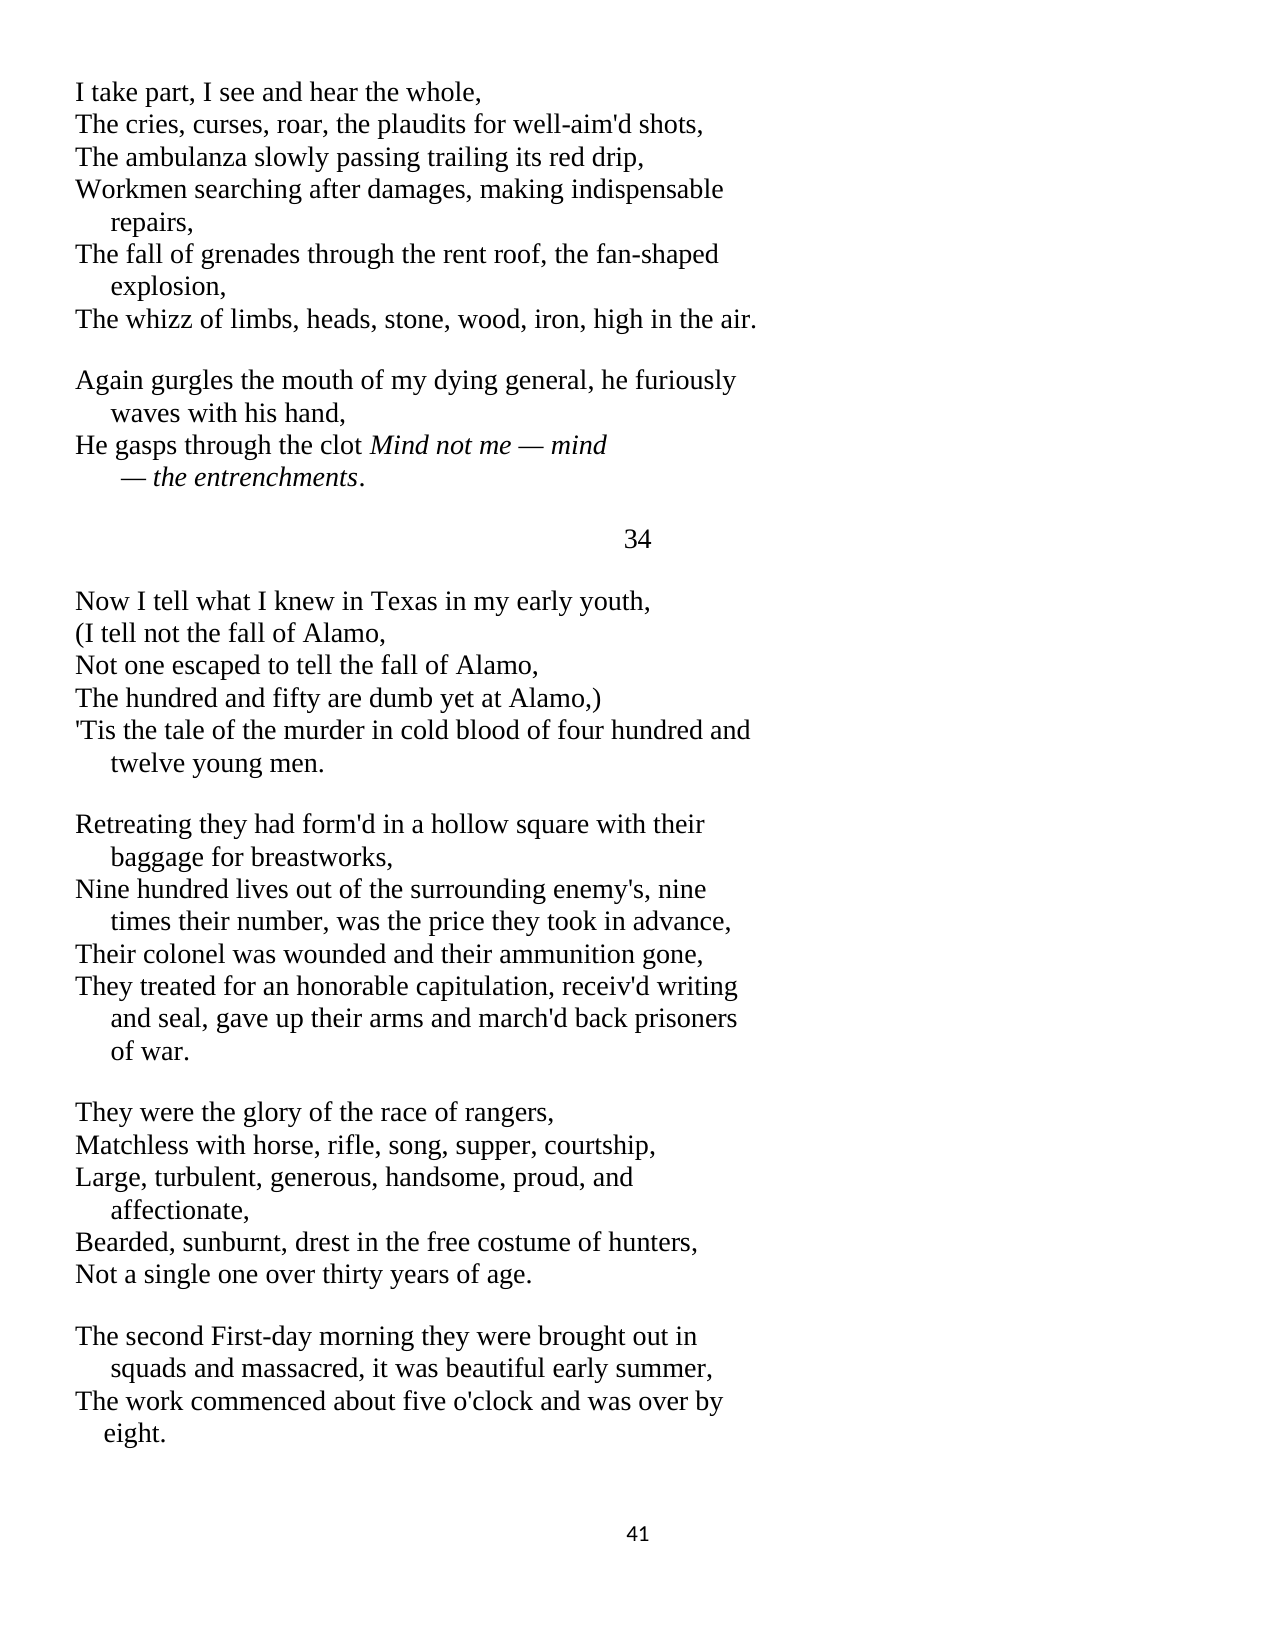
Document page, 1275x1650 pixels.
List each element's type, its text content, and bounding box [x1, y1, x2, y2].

text Now I tell what I knew in Texas in my early youth, (I tell not the fall of Alamo, Not one escaped to tell the fall of Alamo, The hundred and fifty are dumb yet at Alamo,) 'Tis the tale of the murder in cold blood of four hundred and twelve young men. [75, 584, 1200, 778]
text 34 [75, 522, 1200, 554]
text They were the glory of the race of rangers, Matchless with horse, rifle, song, supper, courtship, Large, turbulent, generous, handsome, proud, and affectionate, Bearded, sunburnt, drest in the free costume of hunters, Not a single one over thirty years of age. [75, 1096, 1200, 1290]
text The second First-day morning they were brought out in squads and massacred, it was beautiful early summer, The work commenced about five o'clock and was over by eight. [75, 1319, 1200, 1449]
text Again gurgles the mouth of my dying general, he furiously waves with his hand, He gasps through the clot Mind not me — mind — the entrenchments. [75, 363, 1200, 493]
text Retreating they had form'd in a hollow square with their baggage for breastworks, Nine hundred lives out of the surrounding enemy's, nine times their number, was the price they took in advance, Their colonel was wounded and their ammunition gone, They treated for an honorable capitulation, receiv'd writing and seal, gave up their arms and march'd back prisoners of war. [75, 807, 1200, 1066]
text I take part, I see and hear the whole, The cries, curses, roar, the plaudits for well-aim'd shots, The ambulanza slowly passing trailing its red drip, Workmen searching after damages, making indispensable repairs, The fall of grenades through the rent roof, the fan-shaped explosion, The whizz of limbs, heads, stone, wood, iron, high in the air. [75, 75, 1200, 334]
